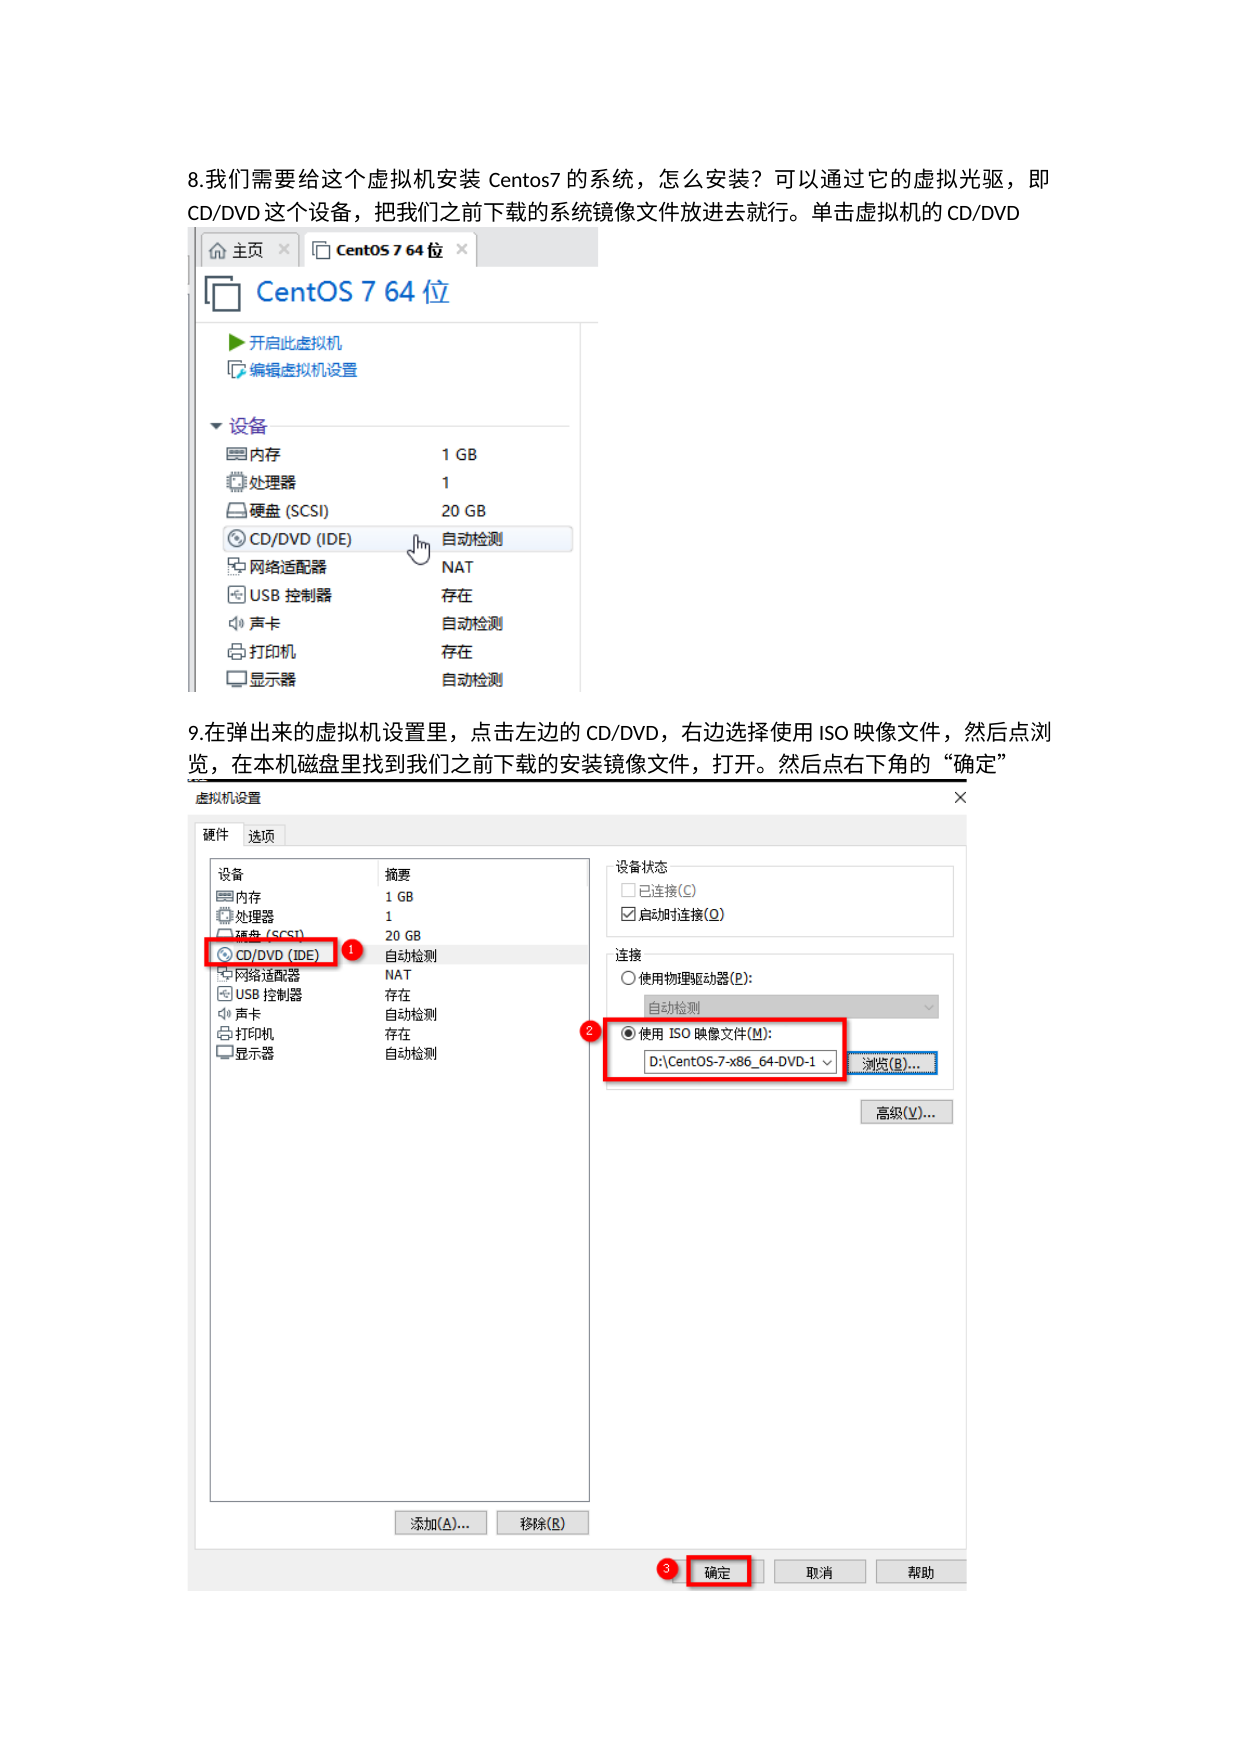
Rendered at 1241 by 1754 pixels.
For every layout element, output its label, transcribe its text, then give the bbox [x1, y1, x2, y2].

text 9.在弹出来的虚拟机设置里，点击左边的CD/DVD，右边选择使用ISO映像文件，然后点浏览，在本机磁盘里找到我们之前下载的安装镜像文件，打开。然后点右下角的“确定” [187, 714, 1053, 779]
picture [187, 779, 967, 1591]
text 8.我们需要给这个虚拟机安装Centos7的系统，怎么安装？可以通过它的虚拟光驱，即CD/DVD这个设备，把我们之前下载的系统镜像文件放进去就行。单击虚拟机的CD/DVD [187, 162, 1053, 227]
picture [187, 227, 599, 692]
